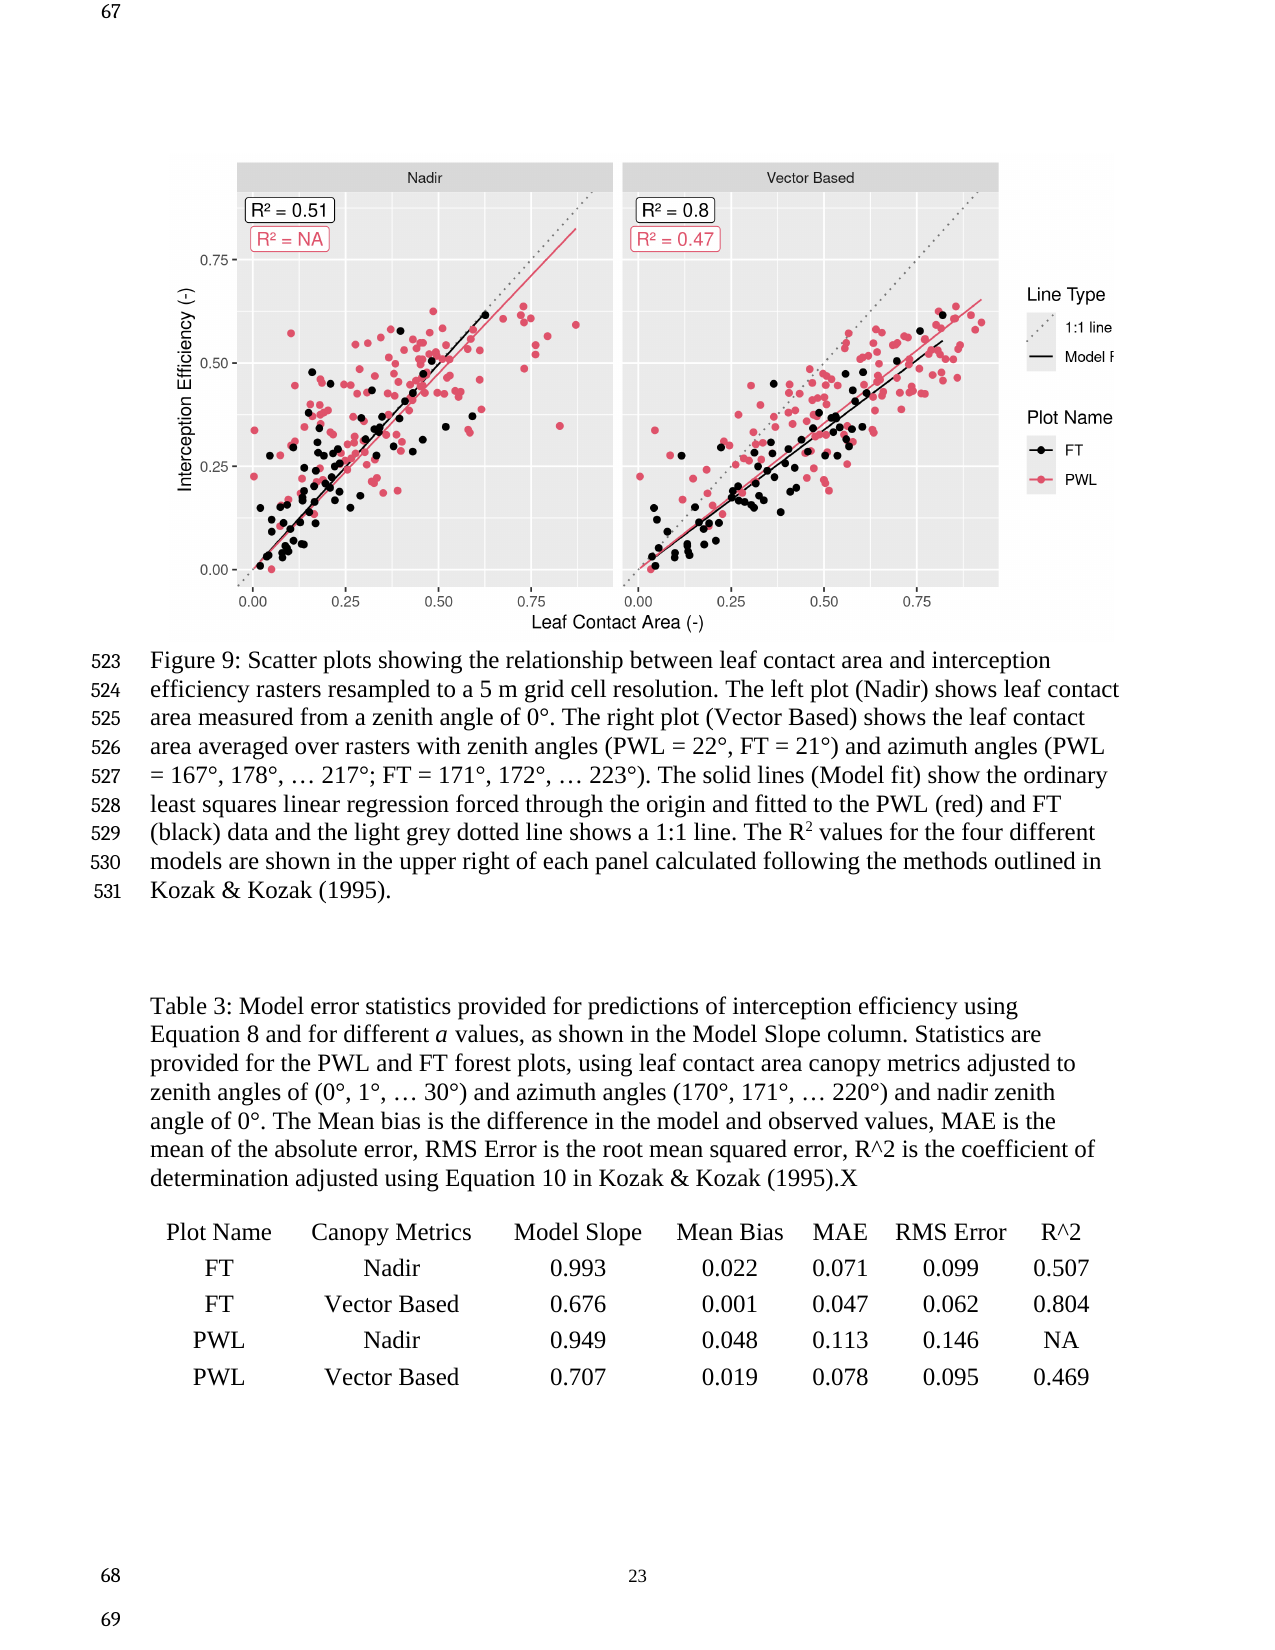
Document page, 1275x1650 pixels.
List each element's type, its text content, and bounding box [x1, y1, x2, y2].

table_header Table 3: Model error statistics provided for predictions of interception efficiency using Equation 8 and for different values, as shown in the Model Slope column. Statistics are provided for the PWL and FT forest plots, using leaf contact area canopy metrics adjusted to zenith angles of (0°, 1°, … 30°) and azimuth angles (170°, 171°, … 220°) and nadir zenith angle of 0°. The Mean bias is the difference in the model and observed values, MAE is the mean of the absolute error, RMS Error is the root mean squared error, R^2 is the coefficient of determination adjusted using Equation 10 in Kozak & Kozak (1995). [139, 925, 1114, 1423]
picture [168, 153, 1114, 642]
table_header Figure 9: Scatter plots showing the relationship between leaf contact area and interception efficiency rasters resampled to a 5 m grid cell resolution. The left plot (Nadir) shows leaf contact area measured from a zenith angle of 0°. The right plot (Vector Based) shows the leaf contact area averaged over rasters with zenith angles (PWL = 22°, FT = 21°) and azimuth angles (PWL = 167°, 178°, … 217°; FT = 171°, 172°, … 223°). The solid lines (Model fit) show the ordinary least squares linear regression forced through the origin and fitted to the PWL (red) and FT (black) data and the light grey dotted line shows a 1:1 line. The R2 values for the four different models are shown in the upper right of each panel calculated following the methods outlined in Kozak & Kozak (1995). [139, 150, 1114, 645]
